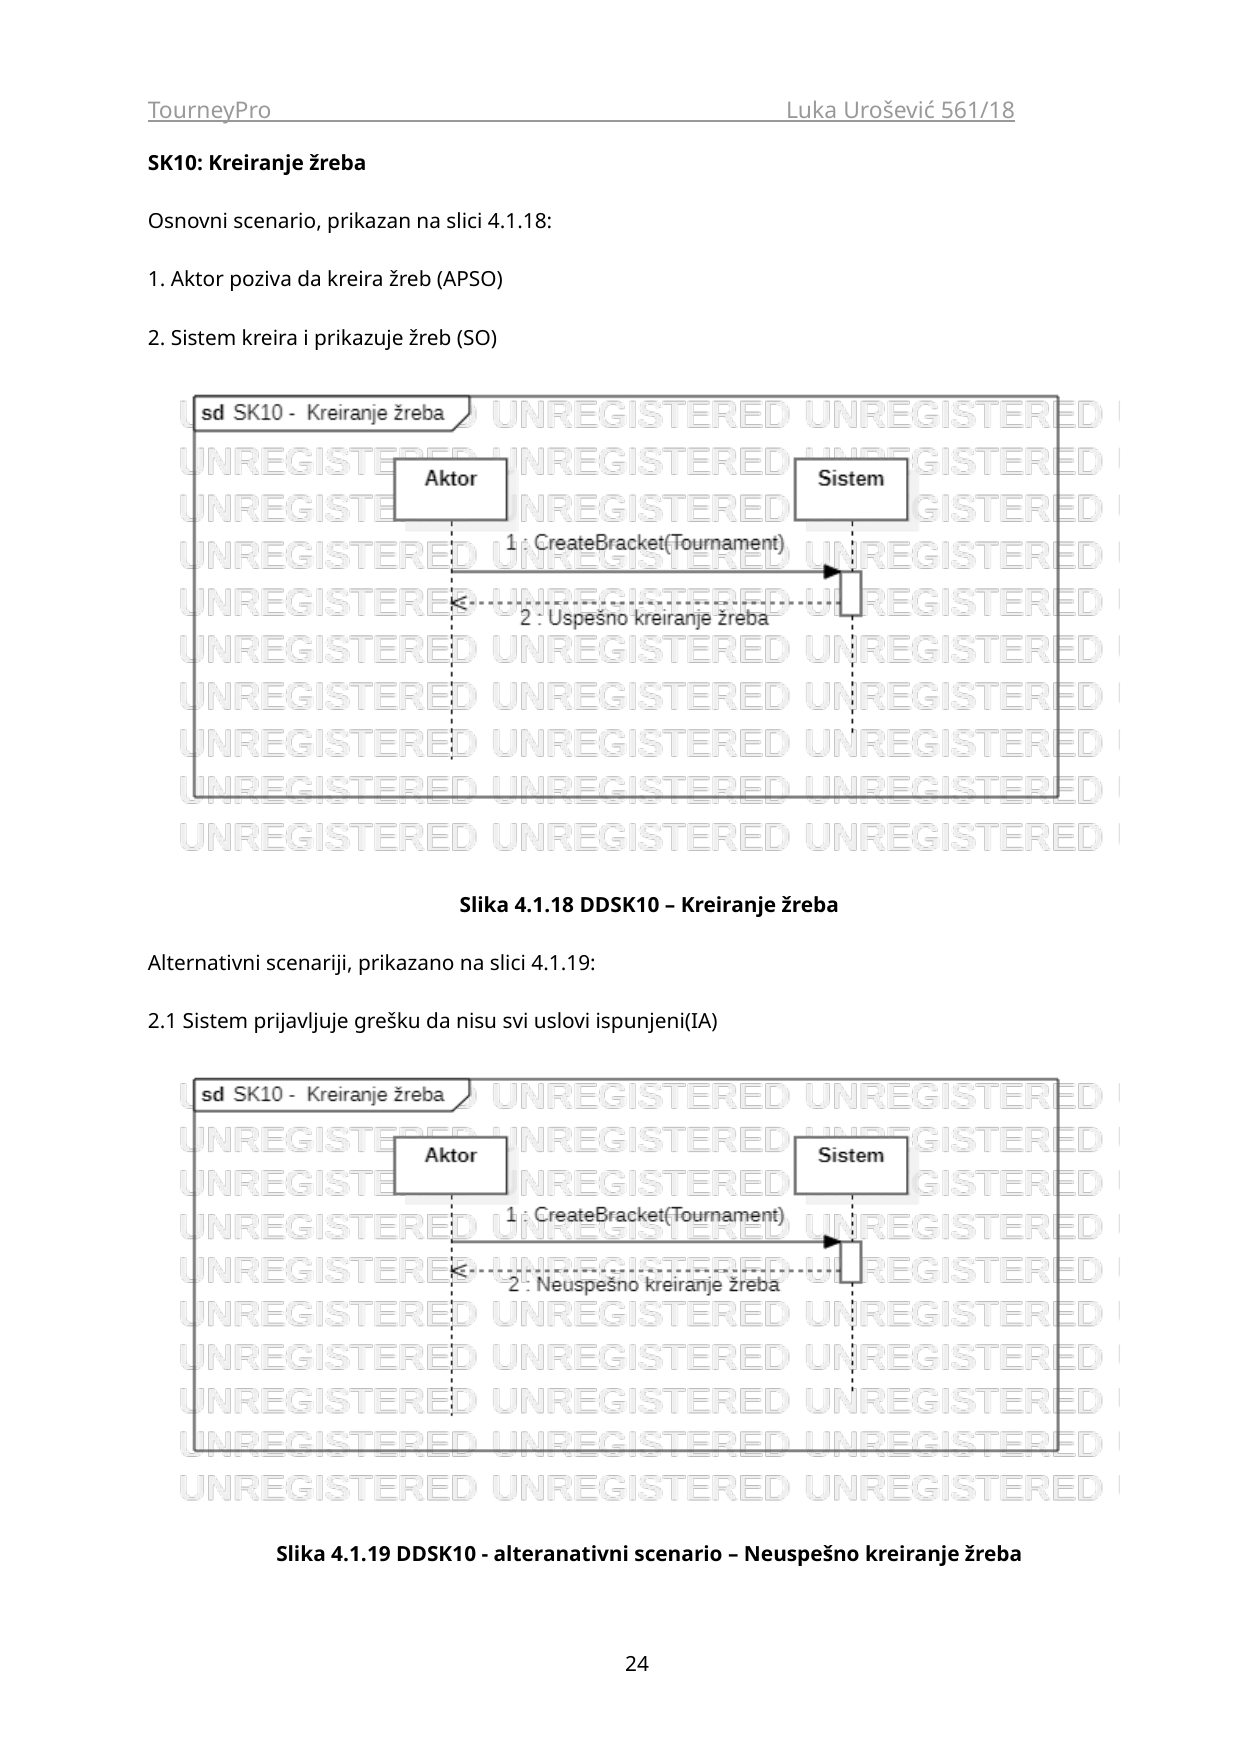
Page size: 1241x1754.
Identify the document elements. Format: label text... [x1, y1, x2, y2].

text 1. Aktor poziva da kreira žreb (APSO) [148, 264, 1152, 293]
text SK10: Kreiranje žreba [148, 148, 1152, 176]
picture [179, 1065, 1121, 1509]
text Slika 4.1.18 DDSK10 – Kreiranje žreba [147, 890, 1152, 918]
text 2. Sistem kreira i prikazuje žreb (SO) [148, 323, 1152, 351]
picture [179, 381, 1121, 860]
text Osnovni scenario, prikazan na slici 4.1.18: [148, 206, 1152, 234]
text Alternativni scenariji, prikazano na slici 4.1.19: [148, 948, 1152, 977]
text Slika 4.1.19 DDSK10 - alteranativni scenario – Neuspešno kreiranje žreba [147, 1539, 1152, 1567]
text 2.1 Sistem prijavljuje grešku da nisu svi uslovi ispunjeni(IA) [148, 1007, 1152, 1035]
